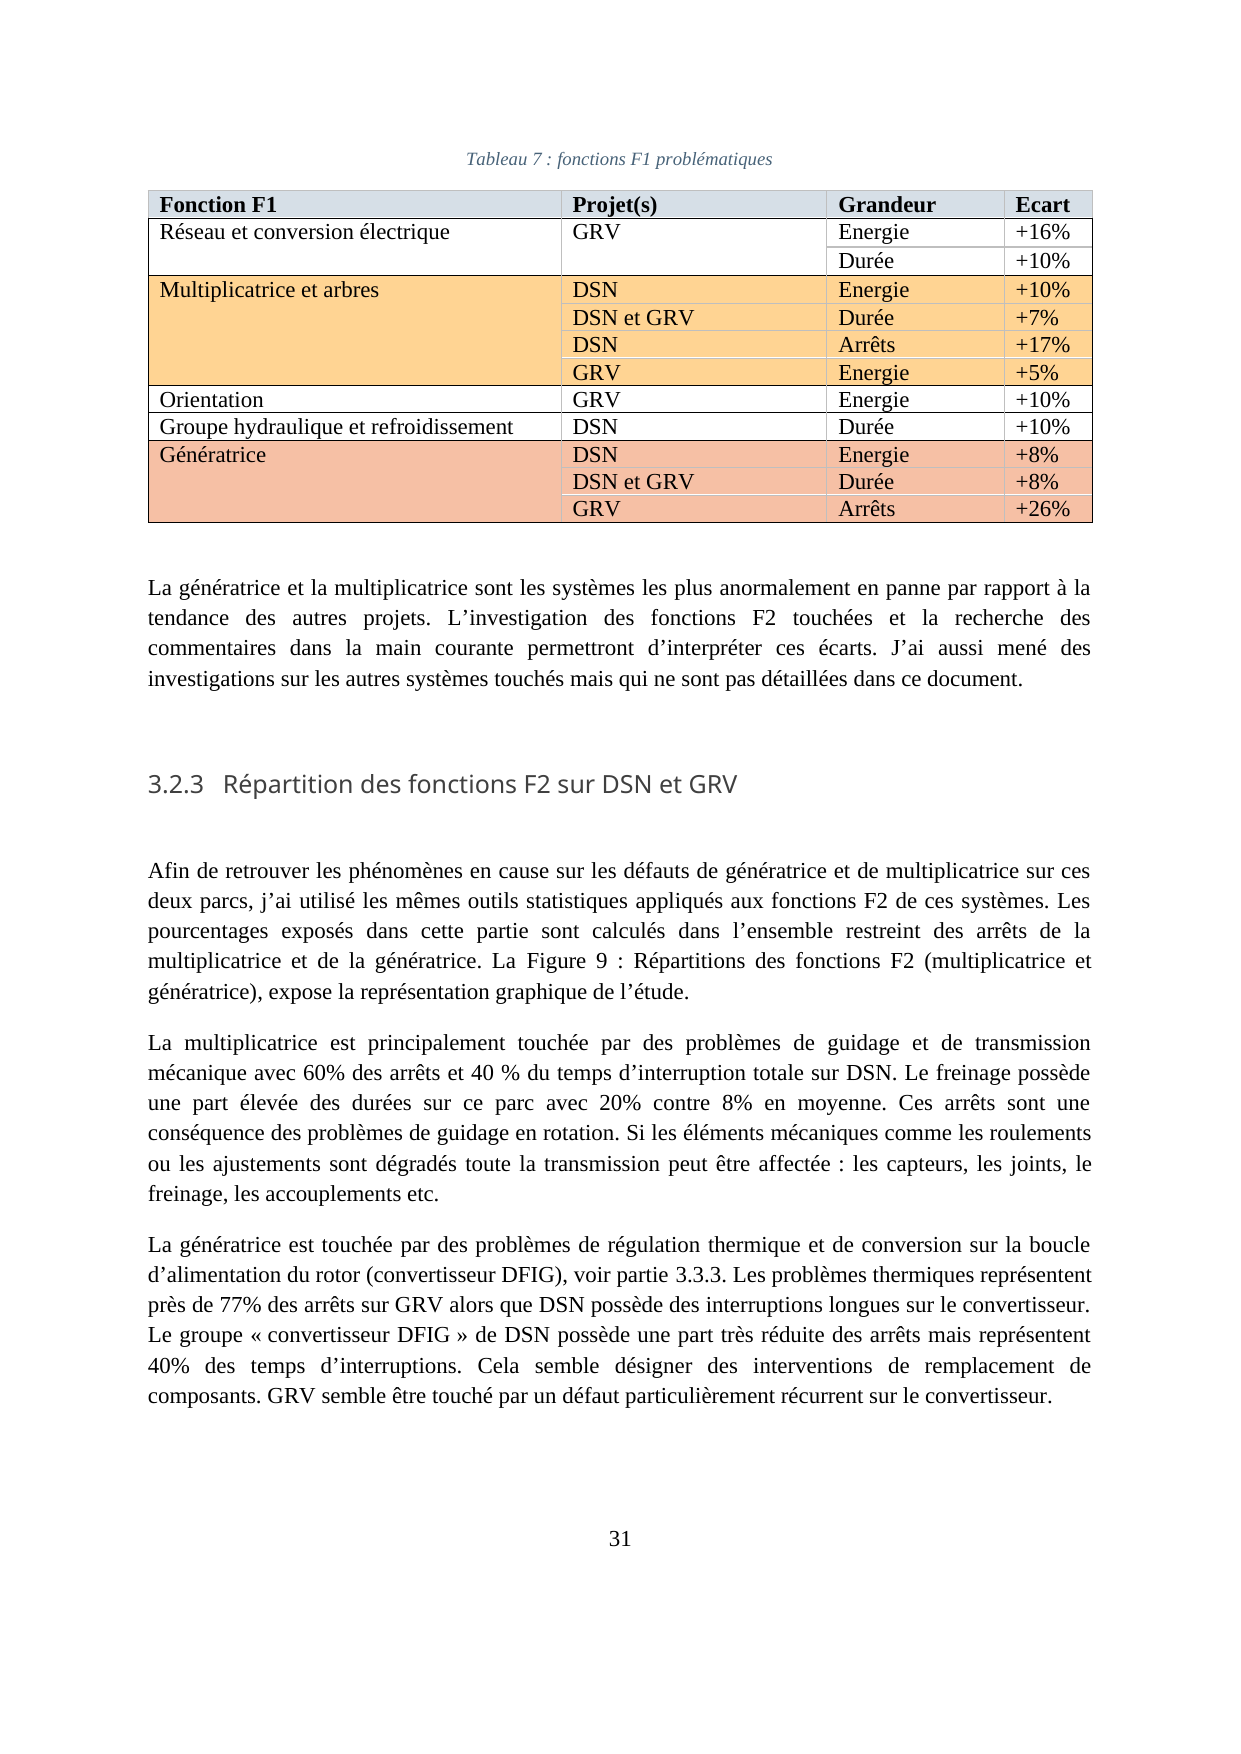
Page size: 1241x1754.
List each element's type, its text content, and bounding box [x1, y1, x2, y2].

table_cell Génératrice [149, 441, 561, 522]
table_cell DSN [562, 441, 826, 467]
table_cell Arrêts [827, 496, 1004, 522]
table_cell GRV [562, 219, 826, 275]
table_cell +7% [1005, 304, 1092, 330]
table_cell Durée [827, 468, 1004, 494]
table_cell +10% [1005, 386, 1092, 412]
table_cell Groupe hydraulique et refroidissement [149, 413, 561, 440]
text Afin de retrouver les phénomènes en cause sur les défauts de génératrice et de multiplicatrice sur ces deux parcs, j’ai utilisé les mêmes outils statistiques appliqués aux fonctions F2 de ces systèmes. Les pourcentages exposés dans cette partie sont calculés dans l’ensemble restreint des arrêts de la multiplicatrice et de la génératrice. La Figure 9 : Répartitions des fonctions F2 (multiplicatrice et génératrice), expose la représentation graphique de l’étude. [148, 857, 1093, 1004]
table_cell Arrêts [827, 331, 1004, 357]
text Tableau 7 : fonctions F1 problématiques [148, 148, 1093, 169]
text La génératrice et la multiplicatrice sont les systèmes les plus anormalement en panne par rapport à la tendance des autres projets. L’investigation des fonctions F2 touchées et la recherche des commentaires dans la main courante permettront d’interpréter ces écarts. J’ai aussi mené des investigations sur les autres systèmes touchés mais qui ne sont pas détaillées dans ce document. [148, 574, 1093, 691]
table_cell Multiplicatrice et arbres [149, 276, 561, 385]
table_cell GRV [562, 496, 826, 522]
table_cell DSN [562, 331, 826, 357]
table_cell DSN et GRV [562, 468, 826, 494]
table_cell +10% [1005, 248, 1092, 275]
table_cell +8% [1005, 441, 1092, 467]
table_cell Energie [827, 219, 1004, 246]
table_cell +26% [1005, 496, 1092, 522]
table_cell Réseau et conversion électrique [149, 219, 561, 275]
text La génératrice est touchée par des problèmes de régulation thermique et de conversion sur la boucle d’alimentation du rotor (convertisseur DFIG), voir partie 3.3.3. Les problèmes thermiques représentent près de 77% des arrêts sur GRV alors que DSN possède des interruptions longues sur le convertisseur. Le groupe « convertisseur DFIG » de DSN possède une part très réduite des arrêts mais représentent 40% des temps d’interruptions. Cela semble désigner des interventions de remplacement de composants. GRV semble être touché par un défaut particulièrement récurrent sur le convertisseur. [148, 1231, 1093, 1408]
table_cell Energie [827, 276, 1004, 303]
table_cell Energie [827, 386, 1004, 412]
table_cell Energie [827, 359, 1004, 385]
text La multiplicatrice est principalement touchée par des problèmes de guidage et de transmission mécanique avec 60% des arrêts et 40 % du temps d’interruption totale sur DSN. Le freinage possède une part élevée des durées sur ce parc avec 20% contre 8% en moyenne. Ces arrêts sont une conséquence des problèmes de guidage en rotation. Si les éléments mécaniques comme les roulements ou les ajustements sont dégradés toute la transmission peut être affectée : les capteurs, les joints, le freinage, les accouplements etc. [148, 1029, 1093, 1206]
table_cell Energie [827, 441, 1004, 467]
table_cell +5% [1005, 359, 1092, 385]
table_cell Orientation [149, 386, 561, 412]
table_cell DSN [562, 413, 826, 440]
table_cell +16% [1005, 219, 1092, 246]
table_cell Durée [827, 304, 1004, 330]
table_cell +10% [1005, 413, 1092, 440]
table_cell +10% [1005, 276, 1092, 303]
table_cell GRV [562, 386, 826, 412]
table_cell Durée [827, 413, 1004, 440]
subtitle Répartition des fonctions F2 sur DSN et GRV [148, 767, 1093, 801]
table_cell +17% [1005, 331, 1092, 357]
table_header Fonction F1 [149, 191, 561, 217]
table_header Ecart [1005, 191, 1092, 217]
table_cell DSN [562, 276, 826, 303]
table_cell Durée [827, 248, 1004, 275]
table_cell +8% [1005, 468, 1092, 494]
table_header Grandeur [827, 191, 1004, 217]
table_cell DSN et GRV [562, 304, 826, 330]
table_header Projet(s) [562, 191, 826, 217]
